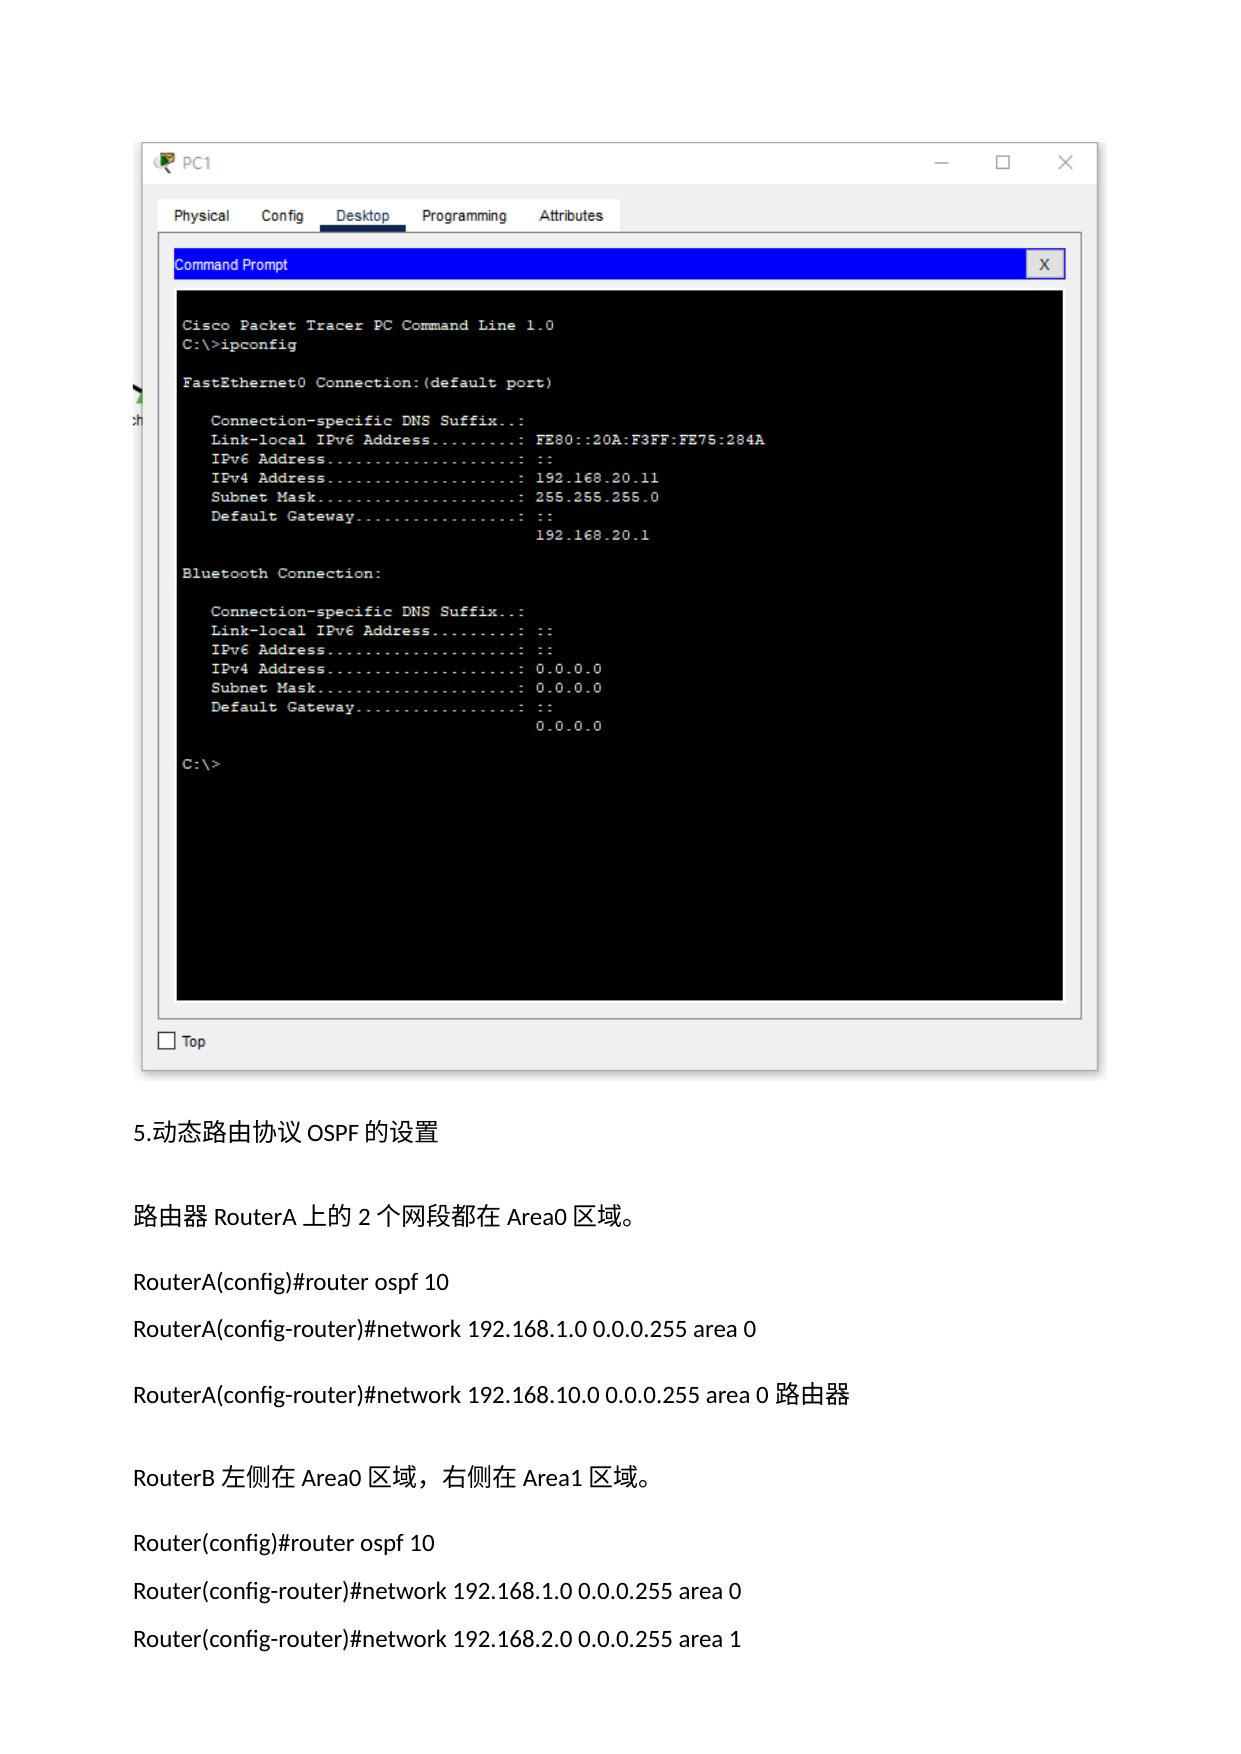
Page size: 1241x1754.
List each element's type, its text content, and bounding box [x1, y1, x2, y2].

text Router(config-router)#network 192.168.1.0 0.0.0.255 area 0 [133, 1574, 1107, 1607]
text 路由器 RouterA 上的 2 个网段都在 Area0 区域。 [133, 1182, 1107, 1247]
text RouterA(config-router)#network 192.168.1.0 0.0.0.255 area 0 [133, 1312, 1107, 1345]
text RouterA(config)#router ospf 10 [133, 1265, 1107, 1297]
text Router(config)#router ospf 10 [133, 1526, 1107, 1559]
text Router(config-router)#network 192.168.2.0 0.0.0.255 area 1 [133, 1622, 1107, 1654]
text RouterB 左侧在 Area0 区域，右侧在 Area1 区域。 [133, 1443, 1107, 1508]
text RouterA(config-router)#network 192.168.10.0 0.0.0.255 area 0 路由器 [133, 1360, 1107, 1425]
picture [132, 142, 1108, 1081]
text 5.动态路由协议OSPF的设置 [133, 1098, 1107, 1163]
